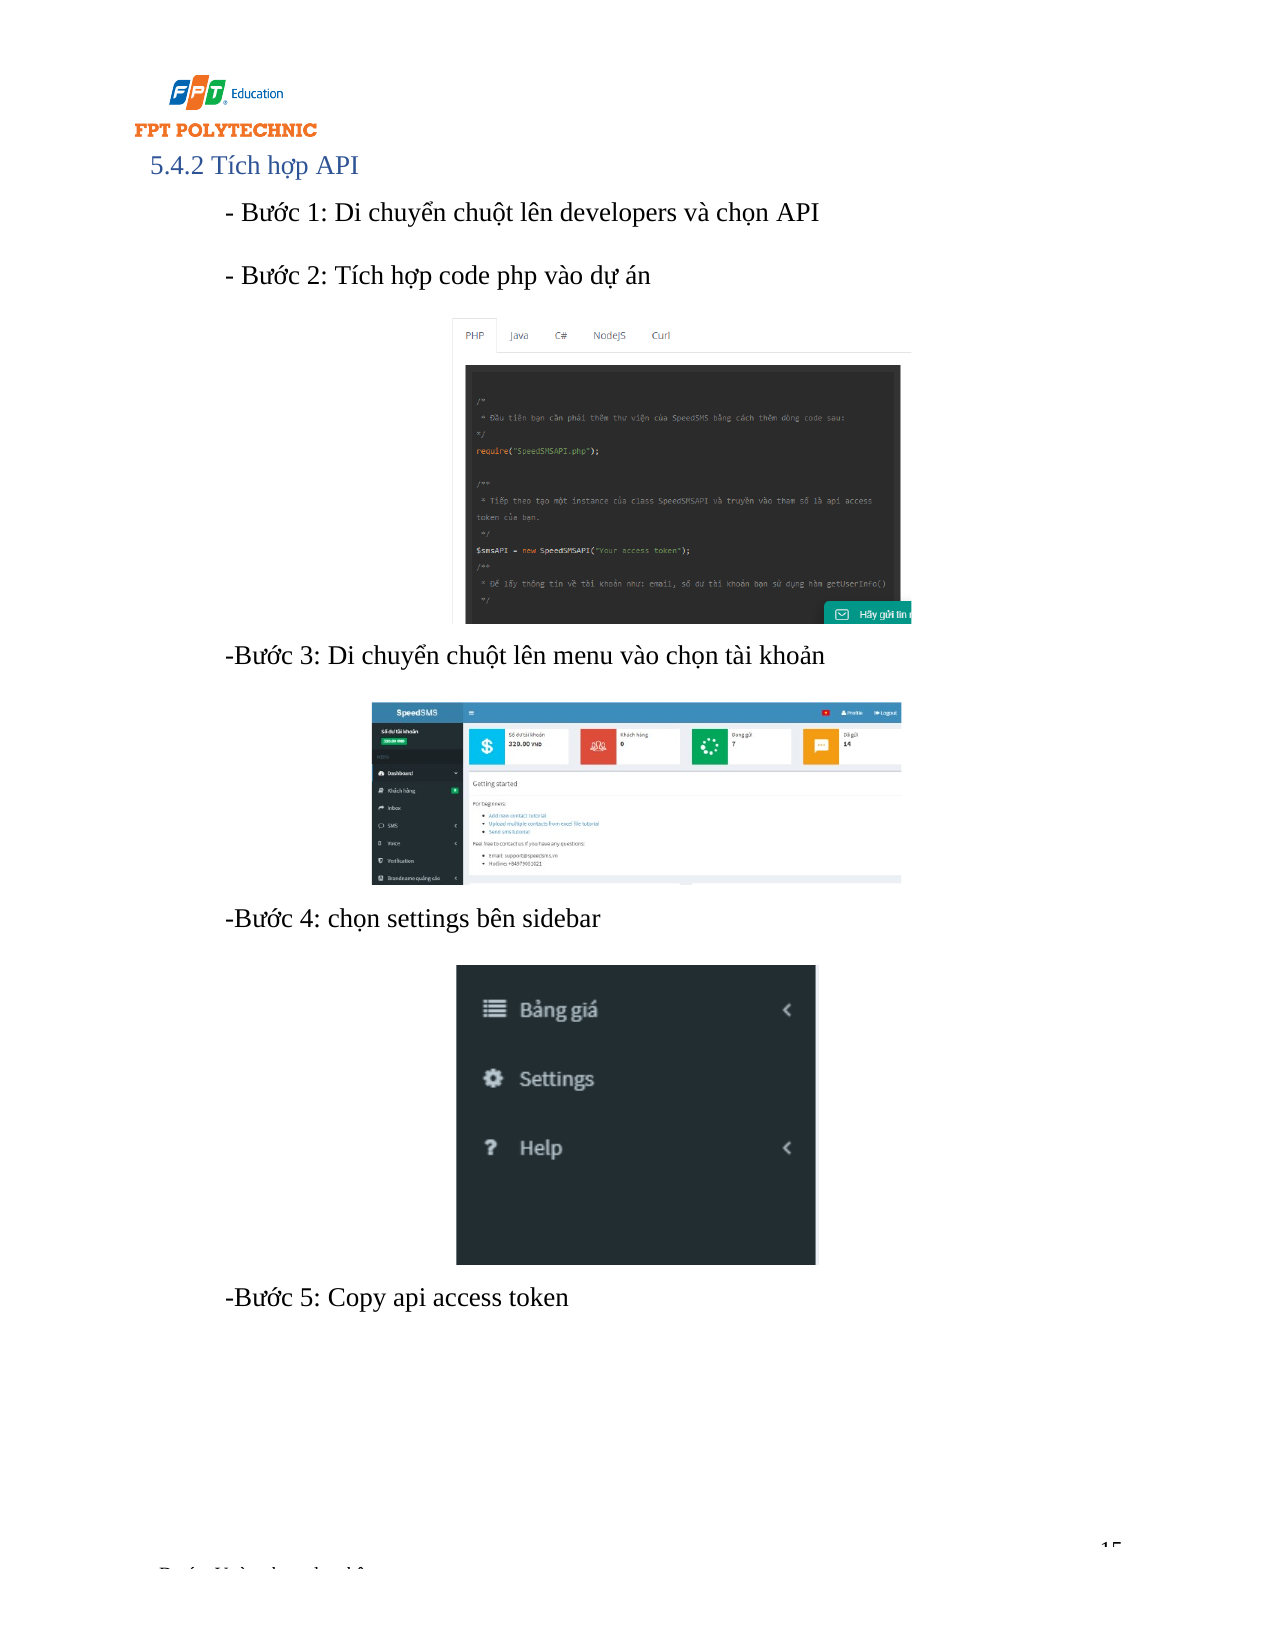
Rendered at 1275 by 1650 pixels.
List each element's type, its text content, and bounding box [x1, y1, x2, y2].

list Tích hợp API [150, 149, 1225, 180]
picture [456, 965, 819, 1265]
list Bước 2: Tích hợp code php vào dự án [225, 259, 1225, 290]
picture [371, 702, 902, 885]
list Bước 1: Di chuyển chuột lên developers và chọn API [225, 196, 1225, 227]
picture [452, 318, 912, 624]
picture [135, 75, 317, 137]
